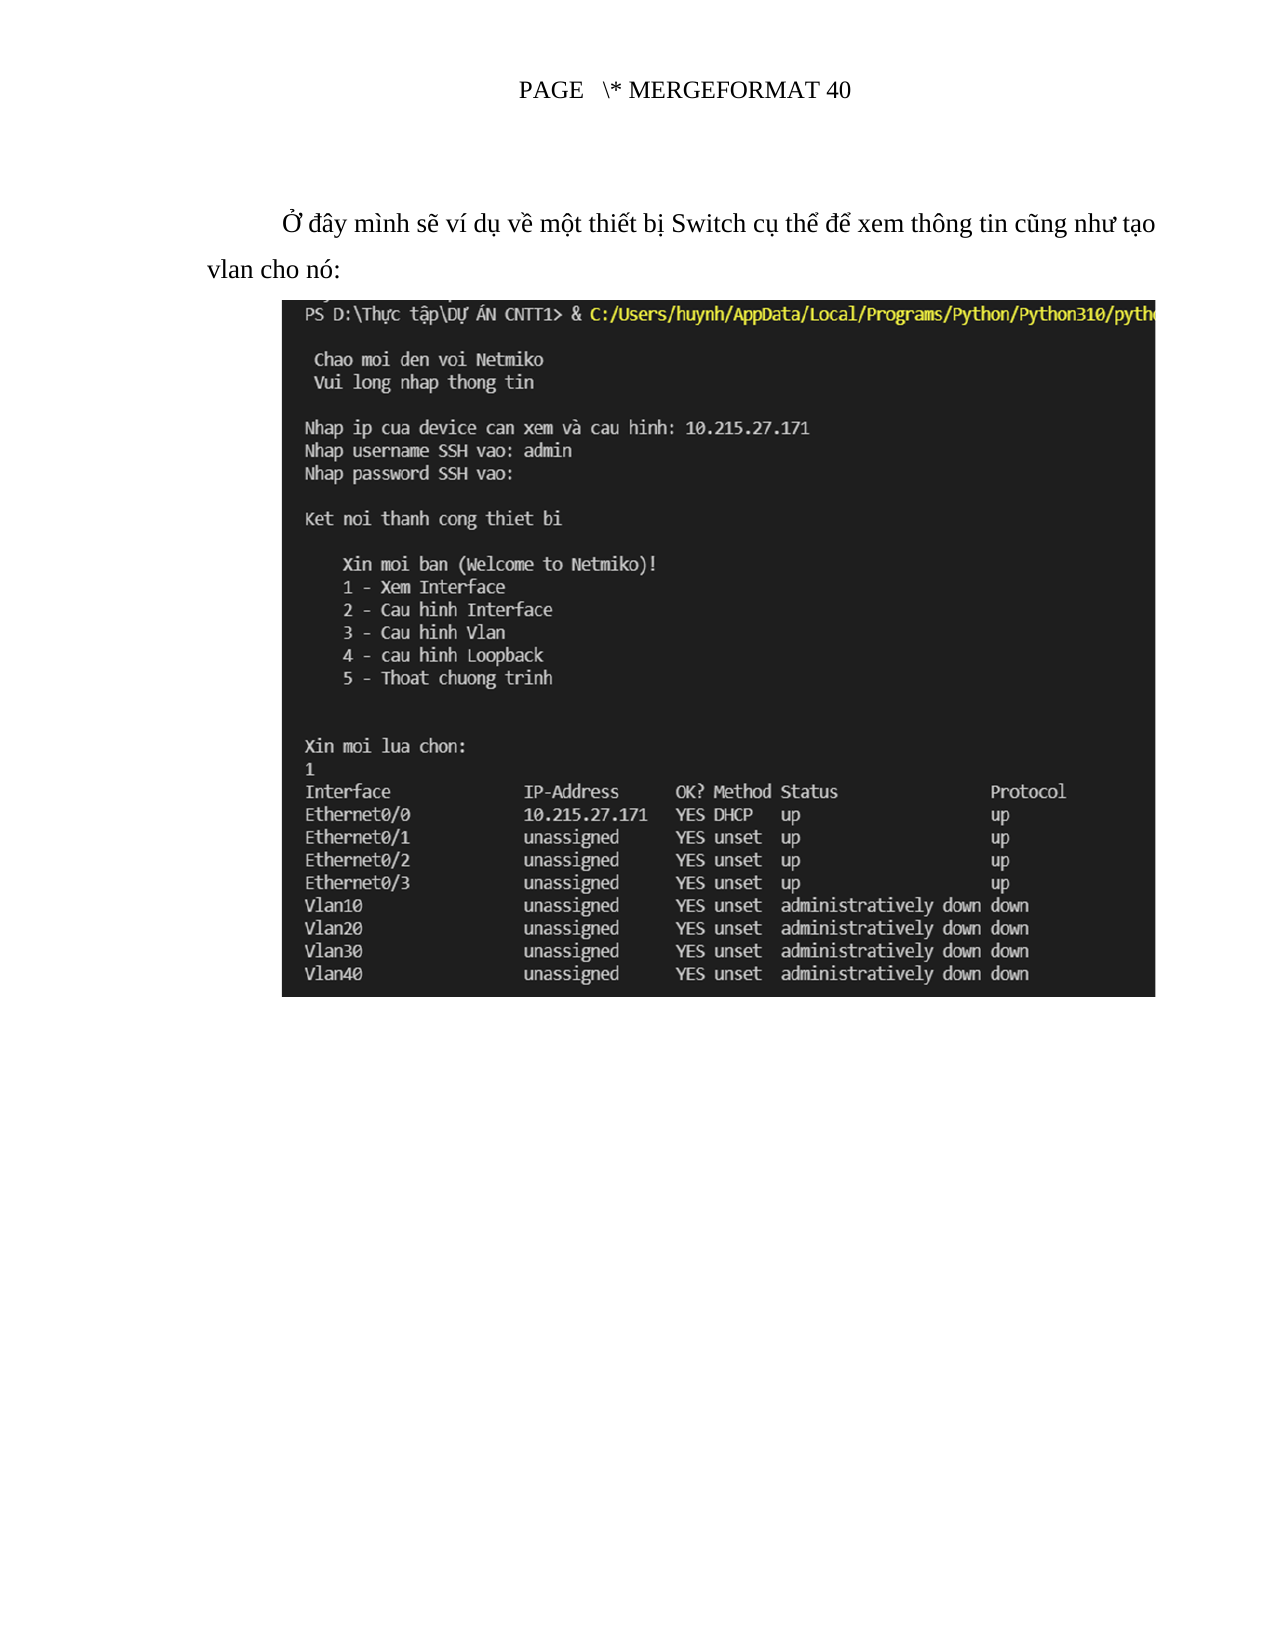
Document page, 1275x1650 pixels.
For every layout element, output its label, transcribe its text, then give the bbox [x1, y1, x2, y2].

picture [281, 300, 1156, 997]
text Ở đây mình sẽ ví dụ về một thiết bị Switch cụ thể để xem thông tin cũng như tạo vlan cho nó: [207, 207, 1157, 284]
